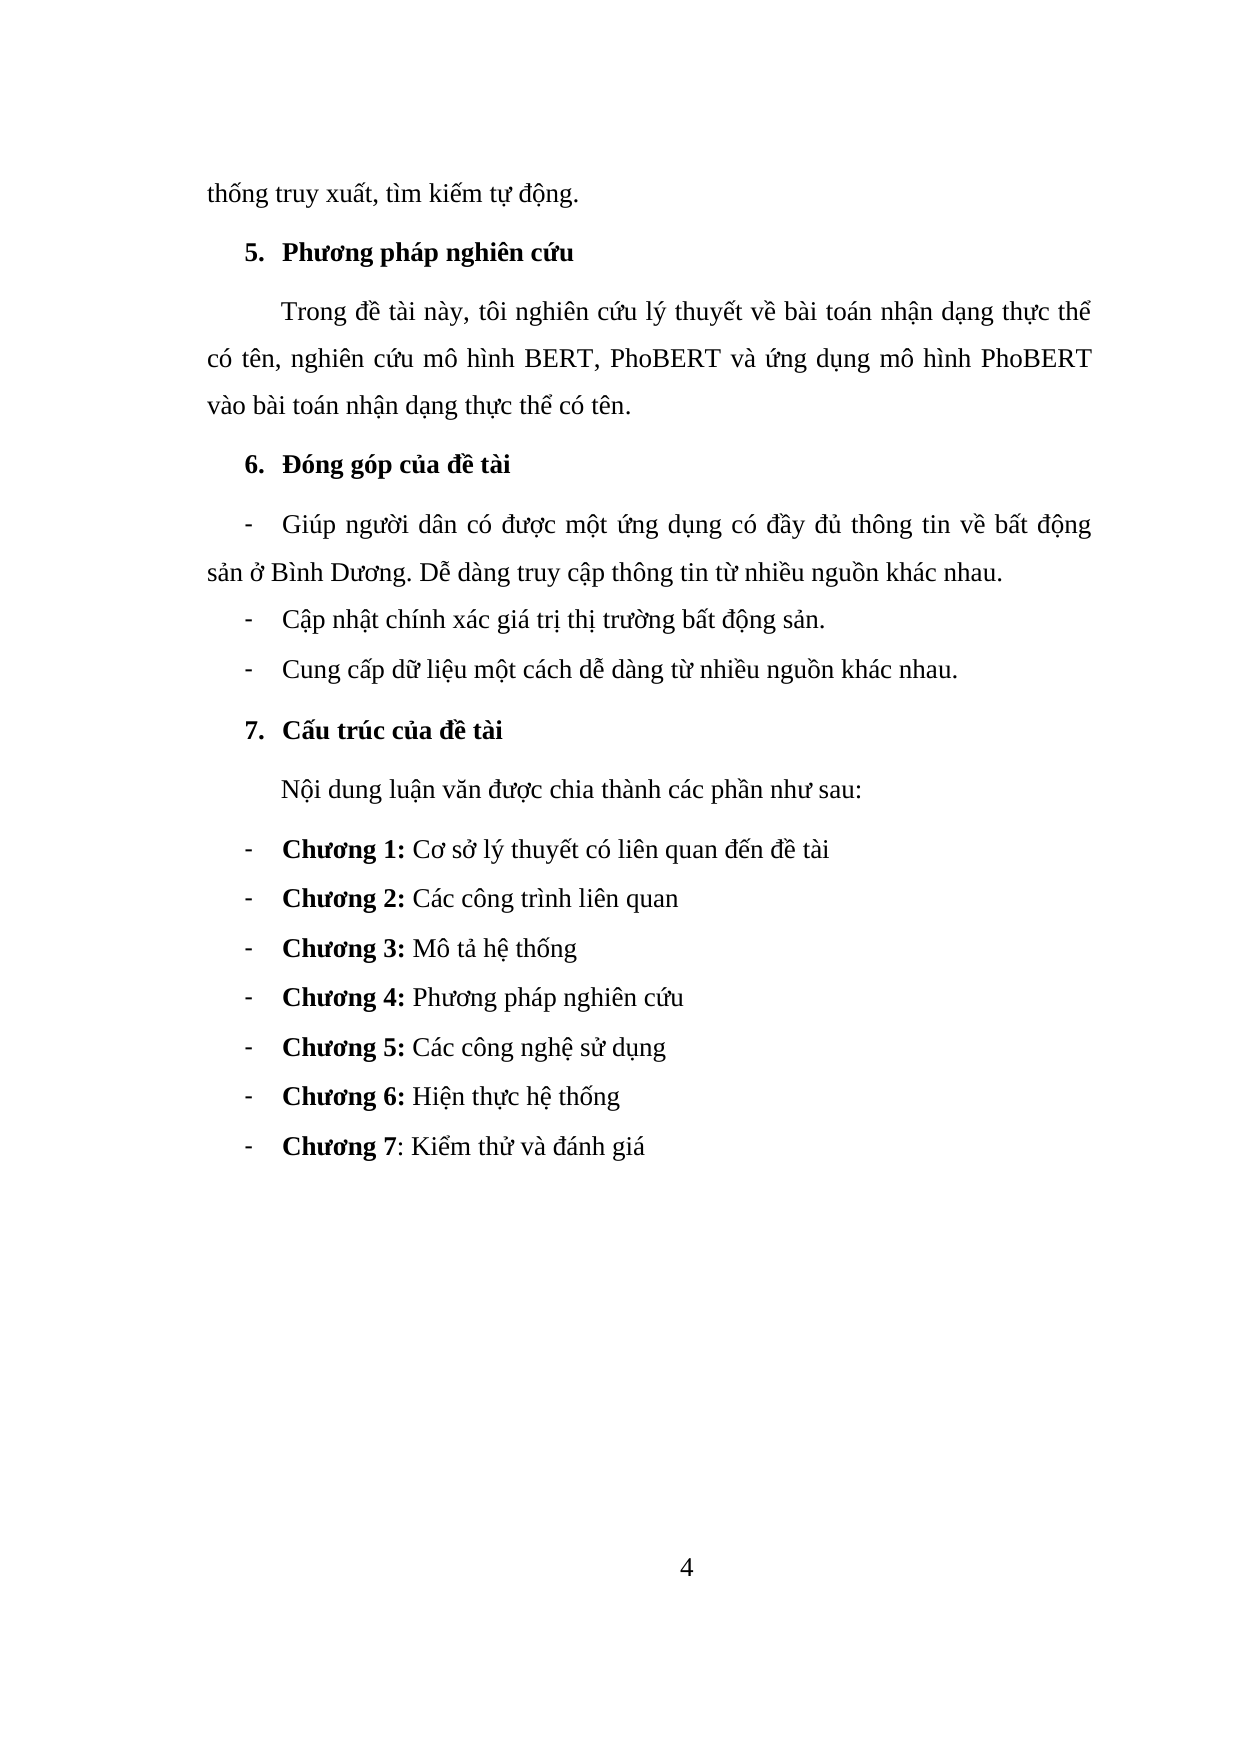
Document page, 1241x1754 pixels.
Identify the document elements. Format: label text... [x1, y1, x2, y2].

text Chương 1: Cơ sở lý thuyết có liên quan đến đề tài [207, 832, 1092, 865]
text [207, 177, 1092, 208]
text Chương 3: Mô tả hệ thống [207, 931, 1092, 964]
text Chương 6: Hiện thực hệ thống [207, 1079, 1092, 1113]
subtitle Phương pháp nghiên cứu [244, 236, 1092, 267]
text Chương 7: Kiểm thử và đánh giá [207, 1129, 1092, 1162]
text Cập nhật chính xác giá trị thị trường bất động sản. [207, 602, 1092, 635]
text Chương 5: Các công nghệ sử dụng [207, 1030, 1092, 1063]
subtitle Đóng góp của đề tài [244, 448, 1092, 479]
text Chương 4: Phương pháp nghiên cứu [207, 981, 1092, 1014]
text Cung cấp dữ liệu một cách dễ dàng từ nhiều nguồn khác nhau. [207, 652, 1092, 685]
subtitle Cấu trúc của đề tài [244, 714, 1092, 745]
text Nội dung luận văn được chia thành các phần như sau: [207, 773, 1092, 804]
text Chương 2: Các công trình liên quan [207, 882, 1092, 915]
text Giúp người dân có được một ứng dụng có đầy đủ thông tin về bất động sản ở Bình Dương. Dễ dàng truy cập thông tin từ nhiều nguồn khác nhau. [207, 507, 1092, 587]
text Trong đề tài này, tôi nghiên cứu lý thuyết về bài toán nhận dạng thực thể có tên, nghiên cứu mô hình BERT, PhoBERT và ứng dụng mô hình PhoBERT vào bài toán nhận dạng thực thể có tên. [207, 296, 1092, 420]
